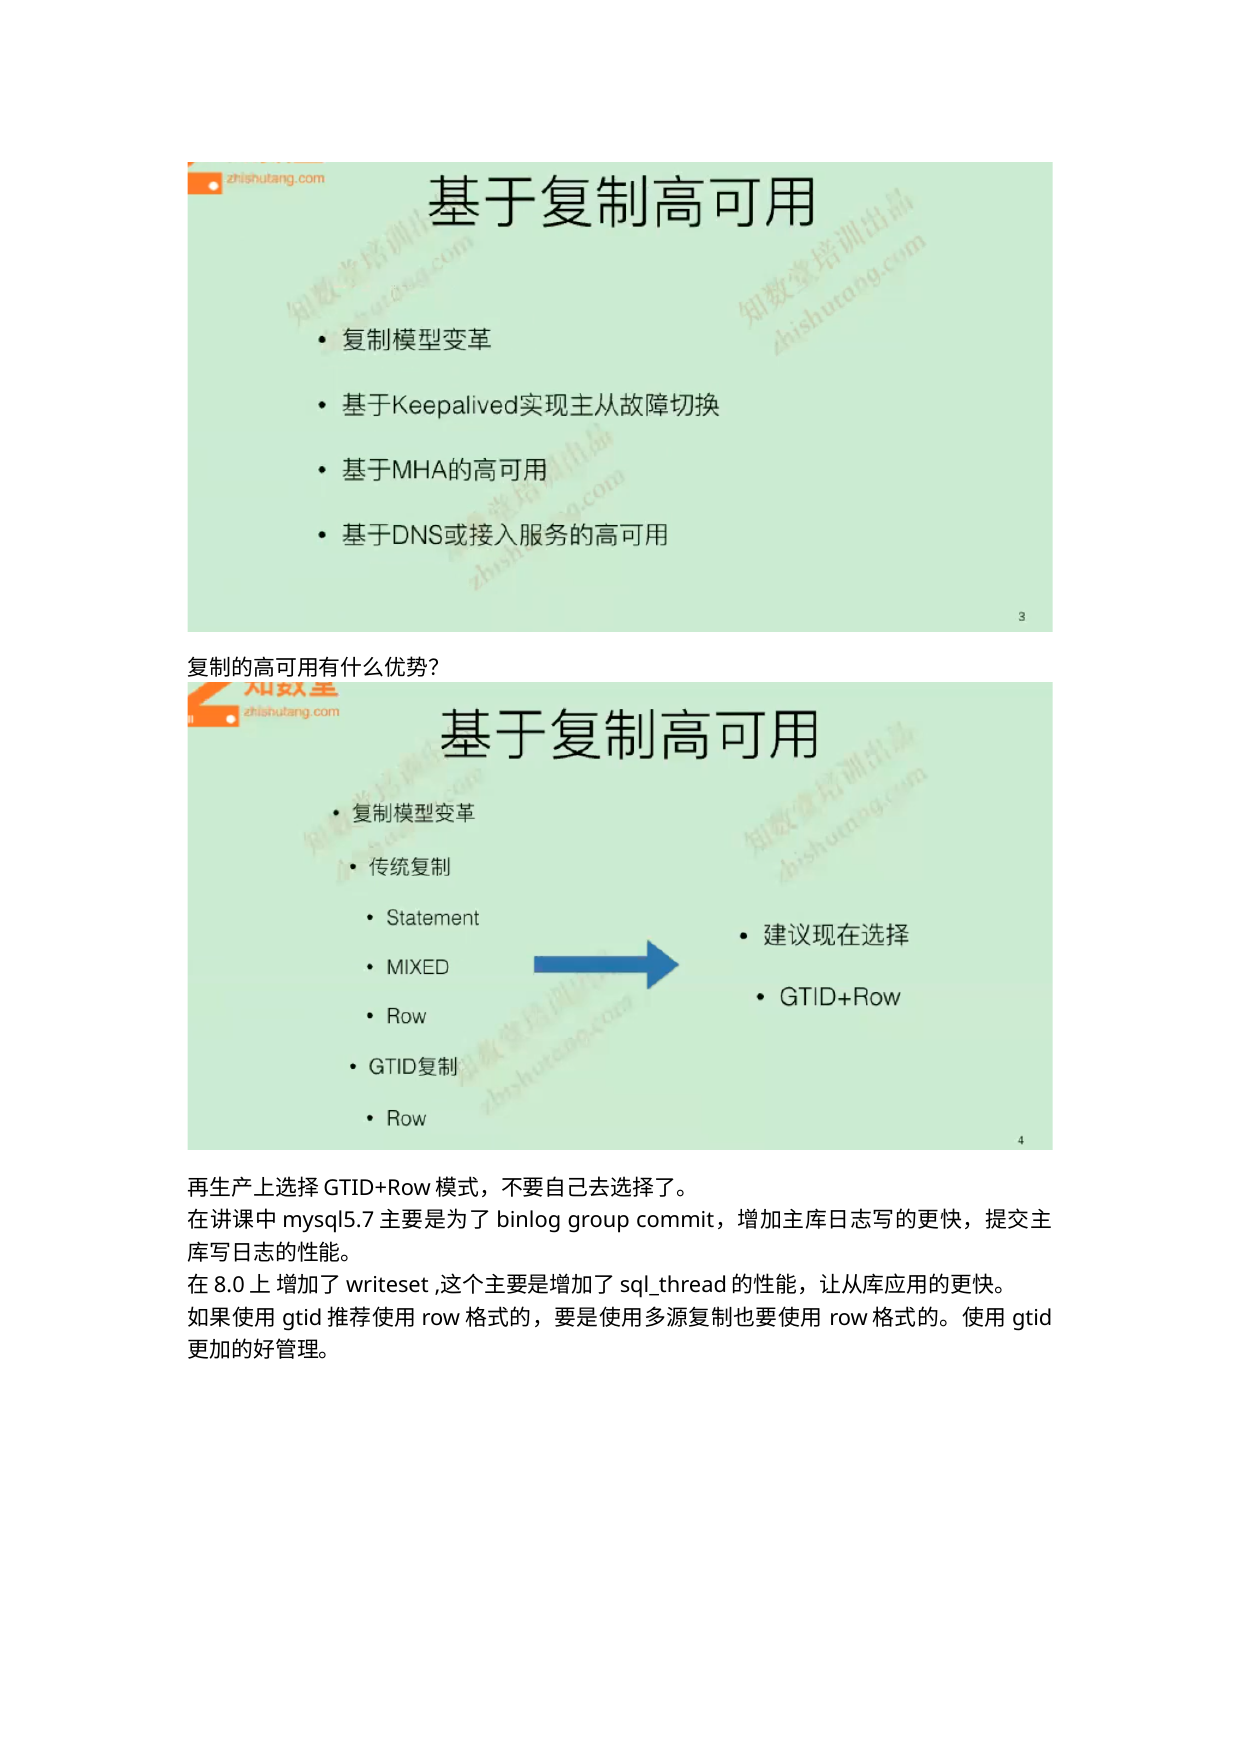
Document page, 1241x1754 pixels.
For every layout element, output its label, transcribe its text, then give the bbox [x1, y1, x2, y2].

text 在8.0上 增加了writeset ,这个主要是增加了sql_thread的性能，让从库应用的更快。 [187, 1267, 1053, 1299]
picture [187, 162, 1053, 632]
text 在讲课中mysql5.7主要是为了binlog group commit，增加主库日志写的更快，提交主库写日志的性能。 [187, 1202, 1053, 1267]
text 再生产上选择GTID+Row模式，不要自己去选择了。 [187, 1169, 1053, 1202]
picture [187, 682, 1053, 1150]
text 复制的高可用有什么优势？ [187, 649, 1053, 682]
text 如果使用gtid推荐使用row格式的，要是使用多源复制也要使用row格式的。使用gtid更加的好管理。 [187, 1299, 1053, 1364]
